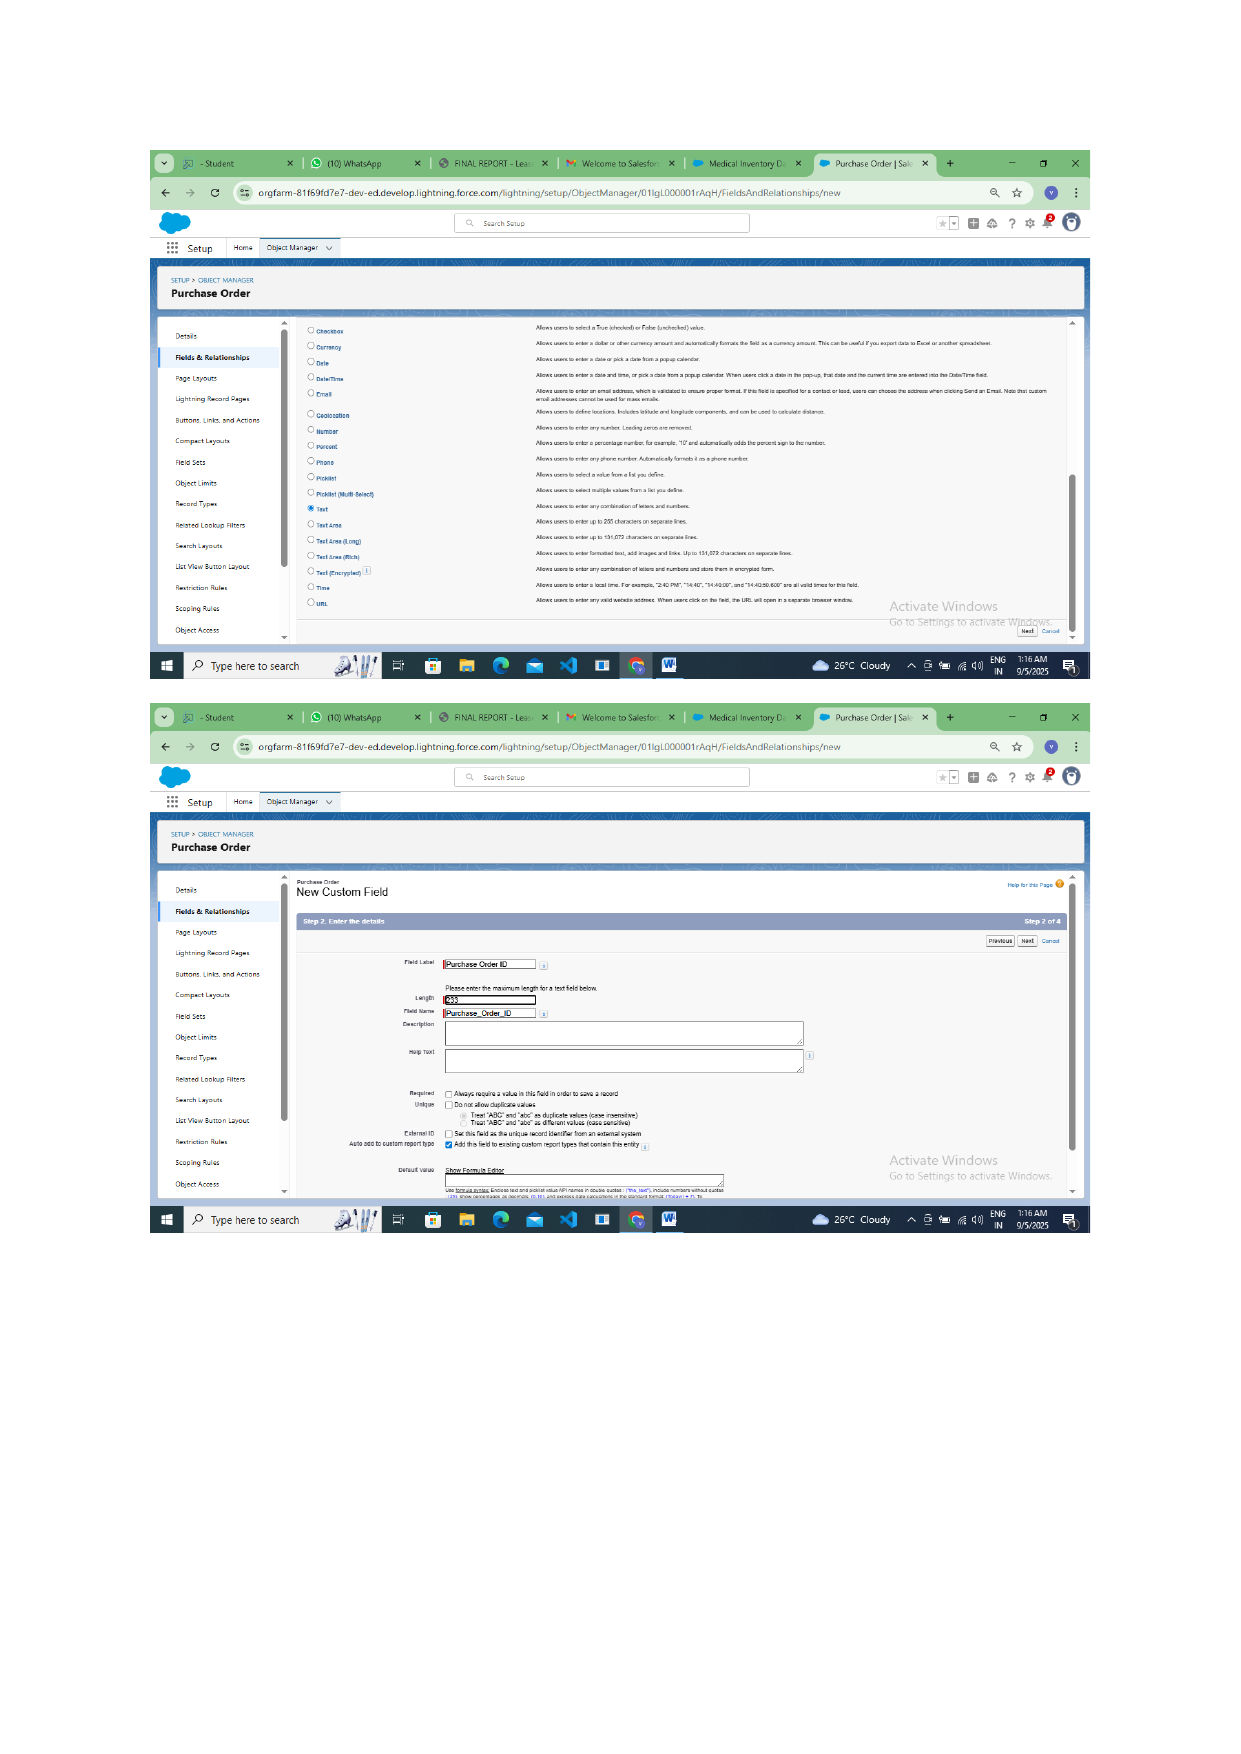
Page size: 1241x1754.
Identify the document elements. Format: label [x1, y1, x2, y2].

picture [150, 150, 1091, 679]
picture [150, 703, 1091, 1233]
